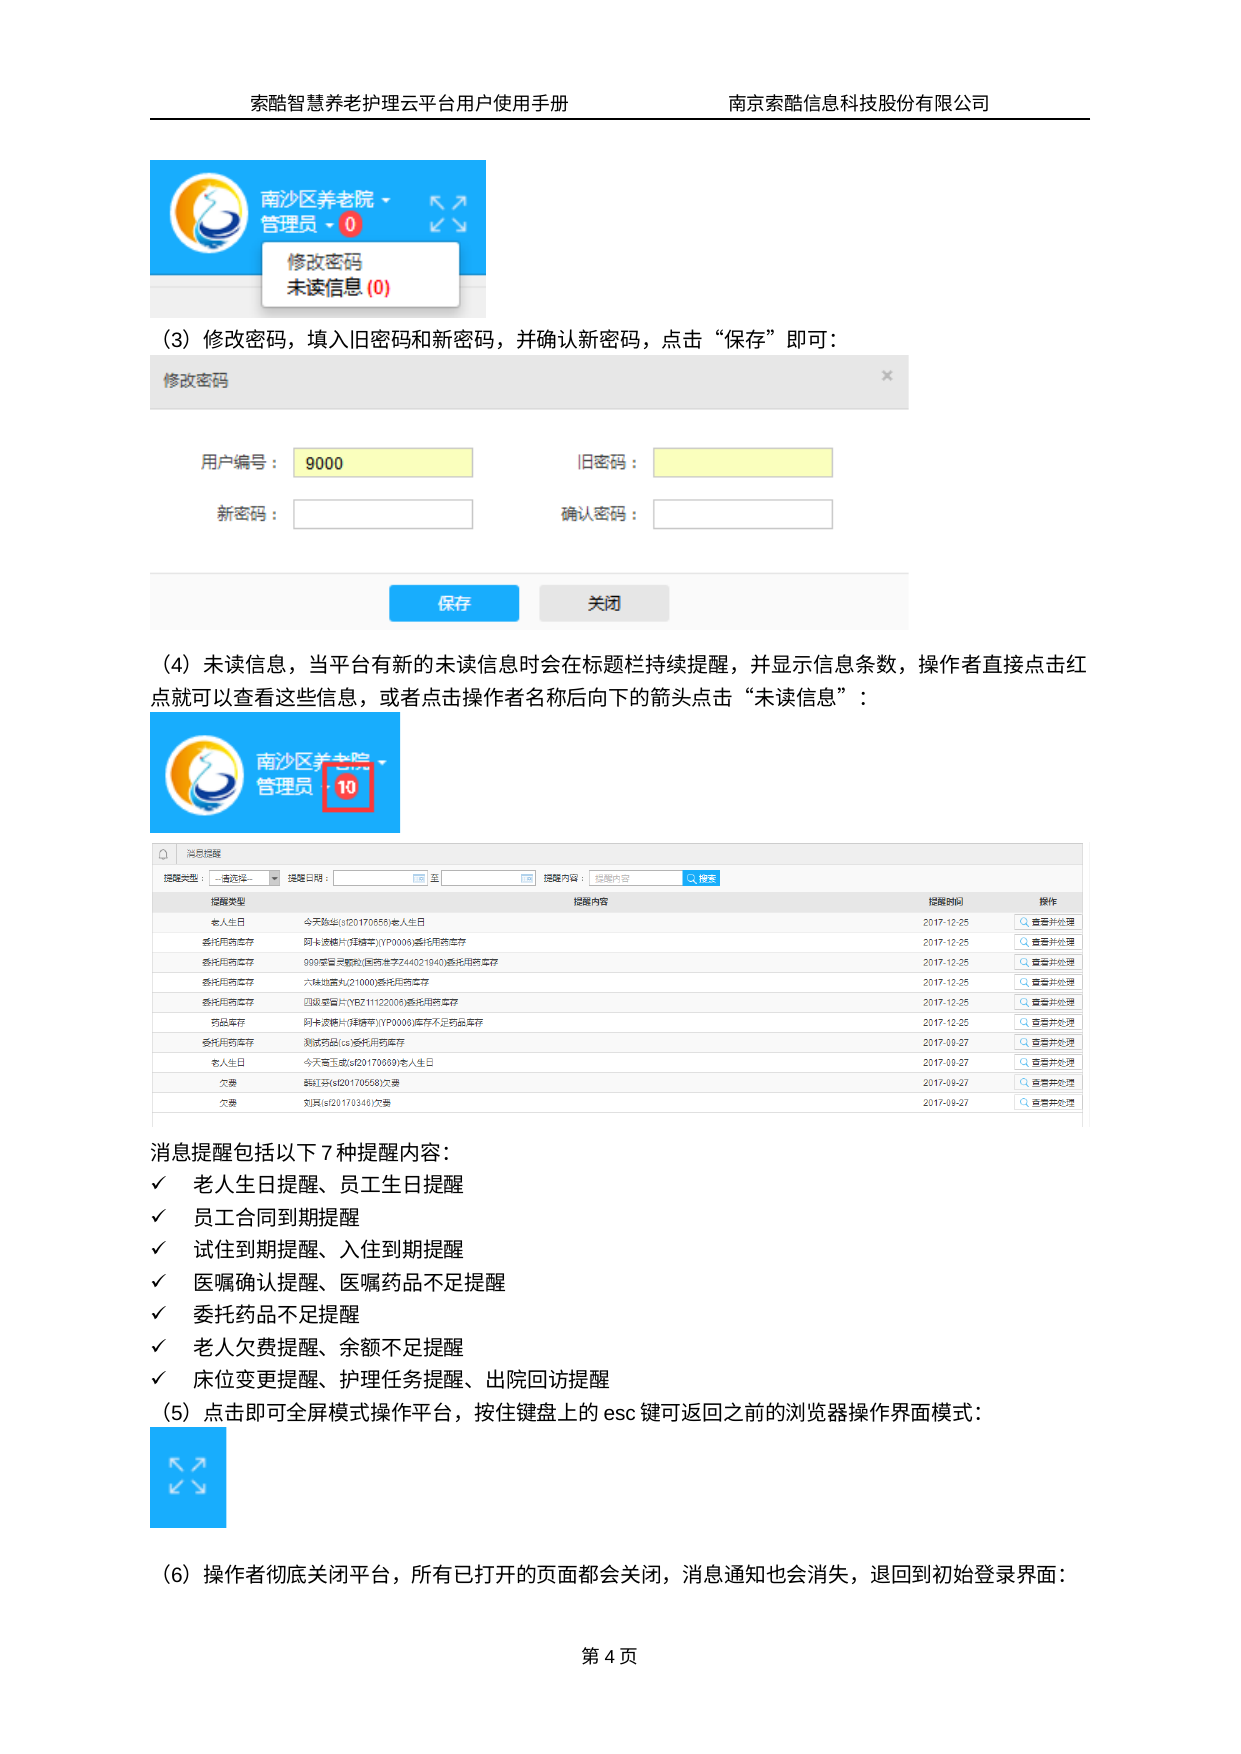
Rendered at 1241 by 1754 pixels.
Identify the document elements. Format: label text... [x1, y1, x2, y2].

text （5）点击即可全屏模式操作平台，按住键盘上的esc键可返回之前的浏览器操作界面模式： [150, 1395, 1090, 1427]
text （3）修改密码，填入旧密码和新密码，并确认新密码，点击“保存”即可： [150, 322, 1090, 355]
text （6）操作者彻底关闭平台，所有已打开的页面都会关闭，消息通知也会消失，退回到初始登录界面： [150, 1557, 1090, 1590]
picture [150, 1427, 227, 1528]
picture [150, 160, 486, 318]
list 试住到期提醒、入住到期提醒 [150, 1232, 1090, 1265]
list 委托药品不足提醒 [150, 1297, 1090, 1330]
text 消息提醒包括以下7种提醒内容： [150, 1135, 1090, 1167]
list 医嘱确认提醒、医嘱药品不足提醒 [150, 1265, 1090, 1297]
picture [150, 355, 909, 630]
picture [150, 712, 400, 833]
list 床位变更提醒、护理任务提醒、出院回访提醒 [150, 1362, 1090, 1395]
list 员工合同到期提醒 [150, 1200, 1090, 1232]
list 老人生日提醒、员工生日提醒 [150, 1167, 1090, 1200]
list 未读信息，当平台有新的未读信息时会在标题栏持续提醒，并显示信息条数，操作者直接点击红点就可以查看这些信息，或者点击操作者名称后向下的箭头点击“未读信息”： [150, 647, 1090, 712]
list 老人欠费提醒、余额不足提醒 [150, 1330, 1090, 1362]
picture [150, 842, 1090, 1127]
